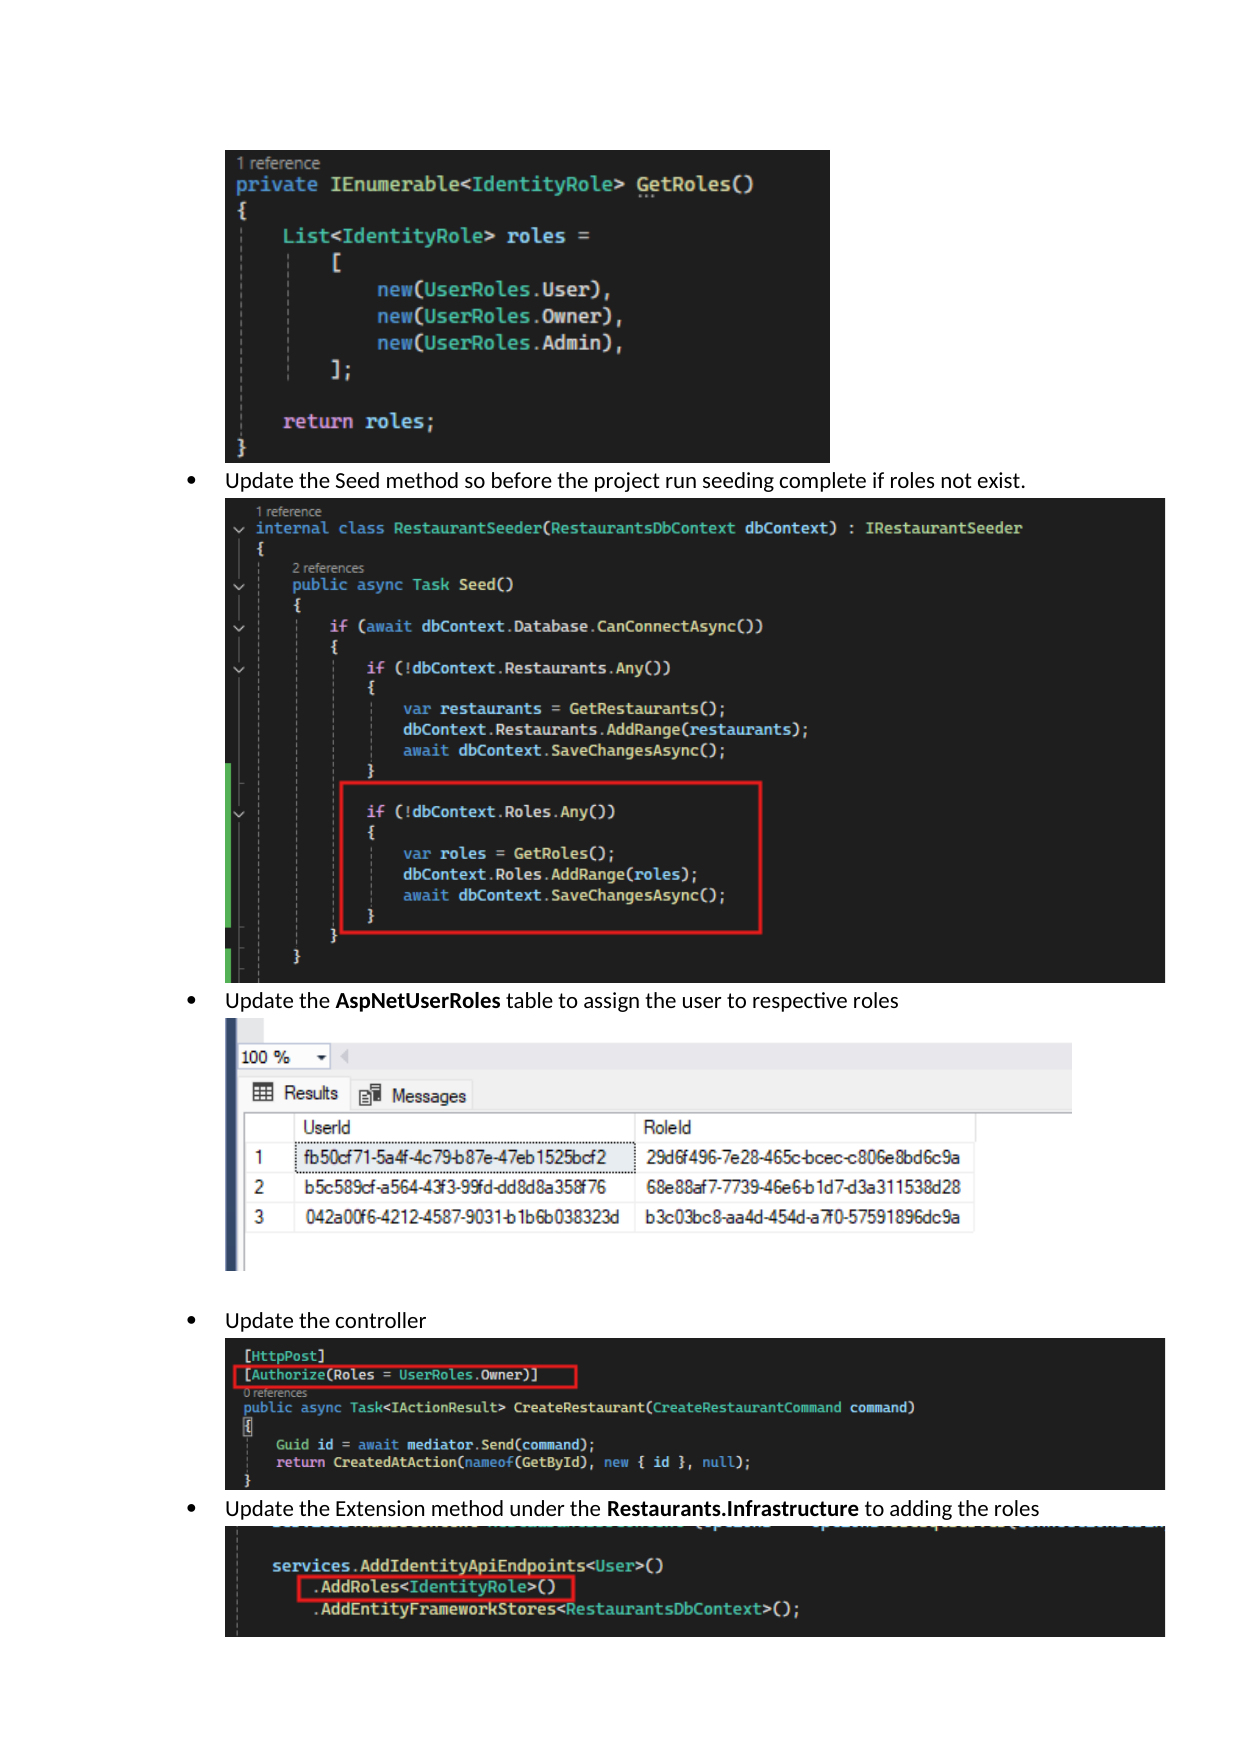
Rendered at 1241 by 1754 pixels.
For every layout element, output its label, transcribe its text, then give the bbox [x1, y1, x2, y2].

list Update the AspNetUserRoles table to assign the user to respective roles [187, 987, 1090, 1014]
picture [225, 1018, 1072, 1271]
picture [225, 150, 830, 463]
list Update the controller [187, 1307, 1090, 1335]
picture [225, 1338, 1166, 1490]
picture [225, 1526, 1166, 1637]
picture [225, 498, 1166, 983]
list Update the Seed method so before the project run seeding complete if roles not exist. [187, 467, 1090, 495]
list Update the Extension method under the Restaurants.Infrastructure to adding the roles [187, 1494, 1090, 1522]
